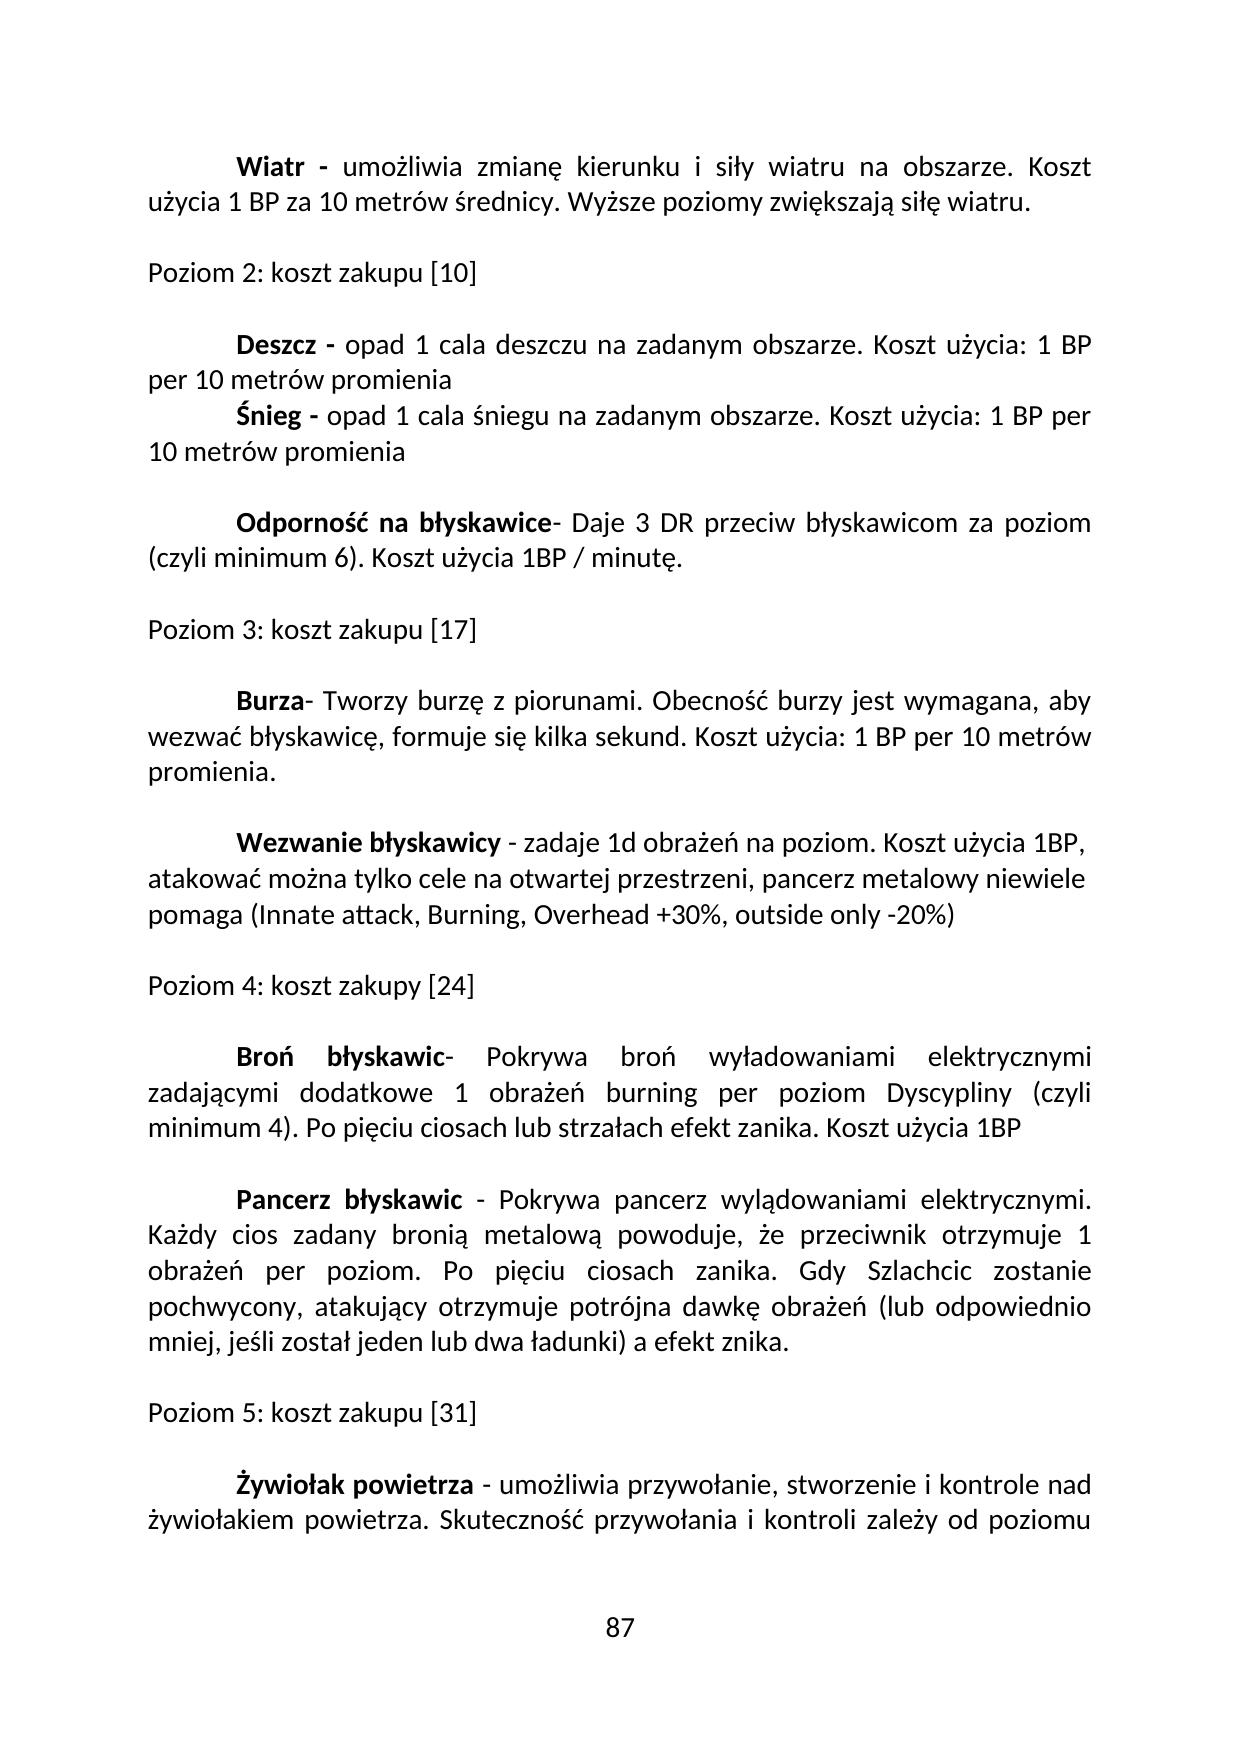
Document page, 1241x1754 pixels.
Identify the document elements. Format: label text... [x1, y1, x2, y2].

text Śnieg - opad 1 cala śniegu na zadanym obszarze. Koszt użycia: 1 BP per 10 metrów promienia [148, 397, 1093, 468]
text Wezwanie błyskawicy - zadaje 1d obrażeń na poziom. Koszt użycia 1BP, atakować można tylko cele na otwartej przestrzeni, pancerz metalowy niewiele pomaga (Innate attack, Burning, Overhead +30%, outside only -20%) [148, 824, 1093, 931]
text Odporność na błyskawice- Daje 3 DR przeciw błyskawicom za poziom (czyli minimum 6). Koszt użycia 1BP / minutę. [148, 504, 1093, 575]
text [148, 1466, 1093, 1537]
text Poziom 5: koszt zakupu [31] [148, 1394, 1093, 1430]
text Poziom 4: koszt zakupy [24] [148, 967, 1093, 1003]
text Wiatr - umożliwia zmianę kierunku i siły wiatru na obszarze. Koszt użycia 1 BP za 10 metrów średnicy. Wyższe poziomy zwiększają siłę wiatru. [148, 148, 1093, 219]
text Poziom 3: koszt zakupu [17] [148, 611, 1093, 646]
text Pancerz błyskawic - Pokrywa pancerz wylądowaniami elektrycznymi. Każdy cios zadany bronią metalową powoduje, że przeciwnik otrzymuje 1 obrażeń per poziom. Po pięciu ciosach zanika. Gdy Szlachcic zostanie pochwycony, atakujący otrzymuje potrójna dawkę obrażeń (lub odpowiednio mniej, jeśli został jeden lub dwa ładunki) a efekt znika. [148, 1181, 1093, 1359]
text Burza- Tworzy burzę z piorunami. Obecność burzy jest wymagana, aby wezwać błyskawicę, formuje się kilka sekund. Koszt użycia: 1 BP per 10 metrów promienia. [148, 682, 1093, 789]
text Poziom 2: koszt zakupu [10] [148, 254, 1093, 290]
text Deszcz - opad 1 cala deszczu na zadanym obszarze. Koszt użycia: 1 BP per 10 metrów promienia [148, 326, 1093, 397]
text Broń błyskawic- Pokrywa broń wyładowaniami elektrycznymi zadającymi dodatkowe 1 obrażeń burning per poziom Dyscypliny (czyli minimum 4). Po pięciu ciosach lub strzałach efekt zanika. Koszt użycia 1BP [148, 1038, 1093, 1145]
